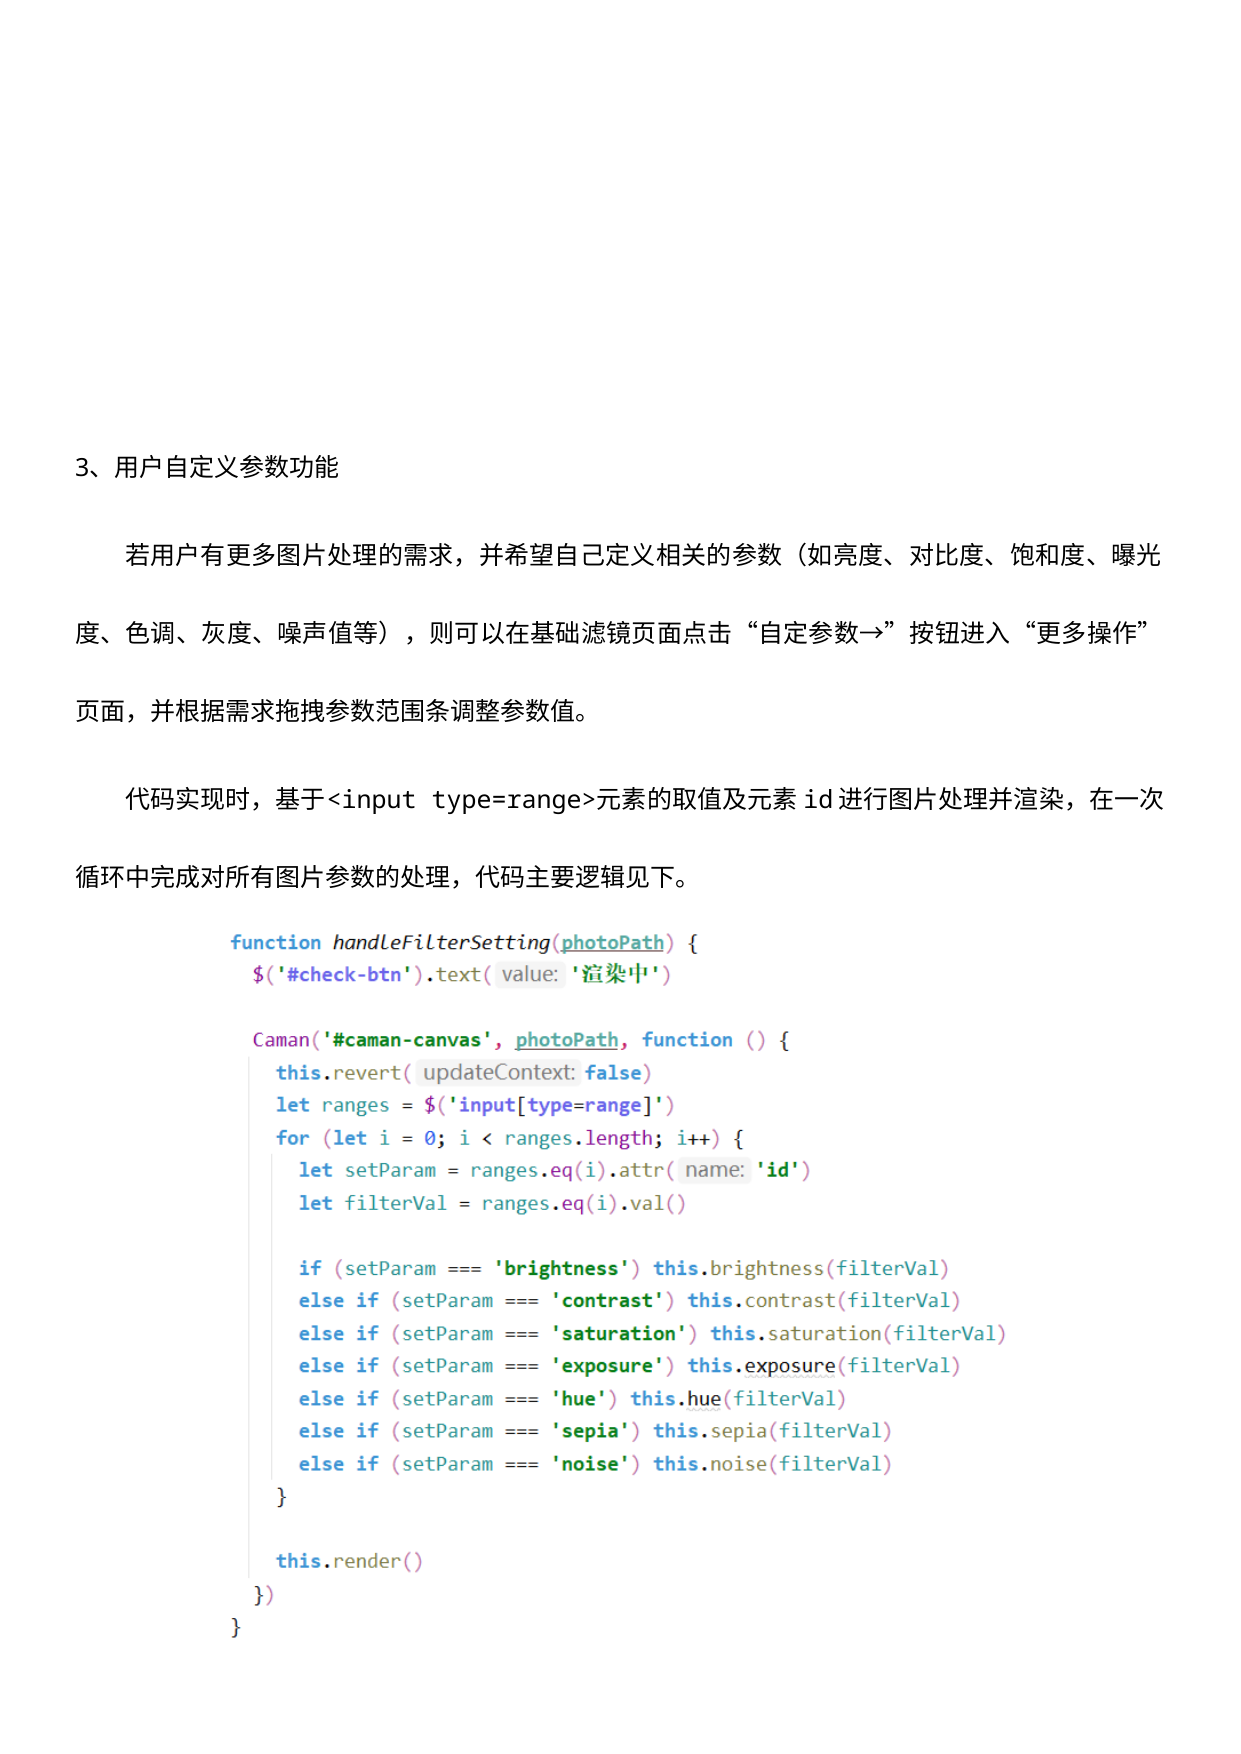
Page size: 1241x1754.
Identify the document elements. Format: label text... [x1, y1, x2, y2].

text 代码实现时，基于<input type=range>元素的取值及元素id进行图片处理并渲染，在一次循环中完成对所有图片参数的处理，代码主要逻辑见下。 [75, 766, 1165, 908]
text 3、用户自定义参数功能 [75, 433, 1165, 498]
picture [230, 931, 1011, 1641]
text 若用户有更多图片处理的需求，并希望自己定义相关的参数（如亮度、对比度、饱和度、曝光度、色调、灰度、噪声值等），则可以在基础滤镜页面点击“自定参数→”按钮进入“更多操作”页面，并根据需求拖拽参数范围条调整参数值。 [75, 521, 1165, 742]
